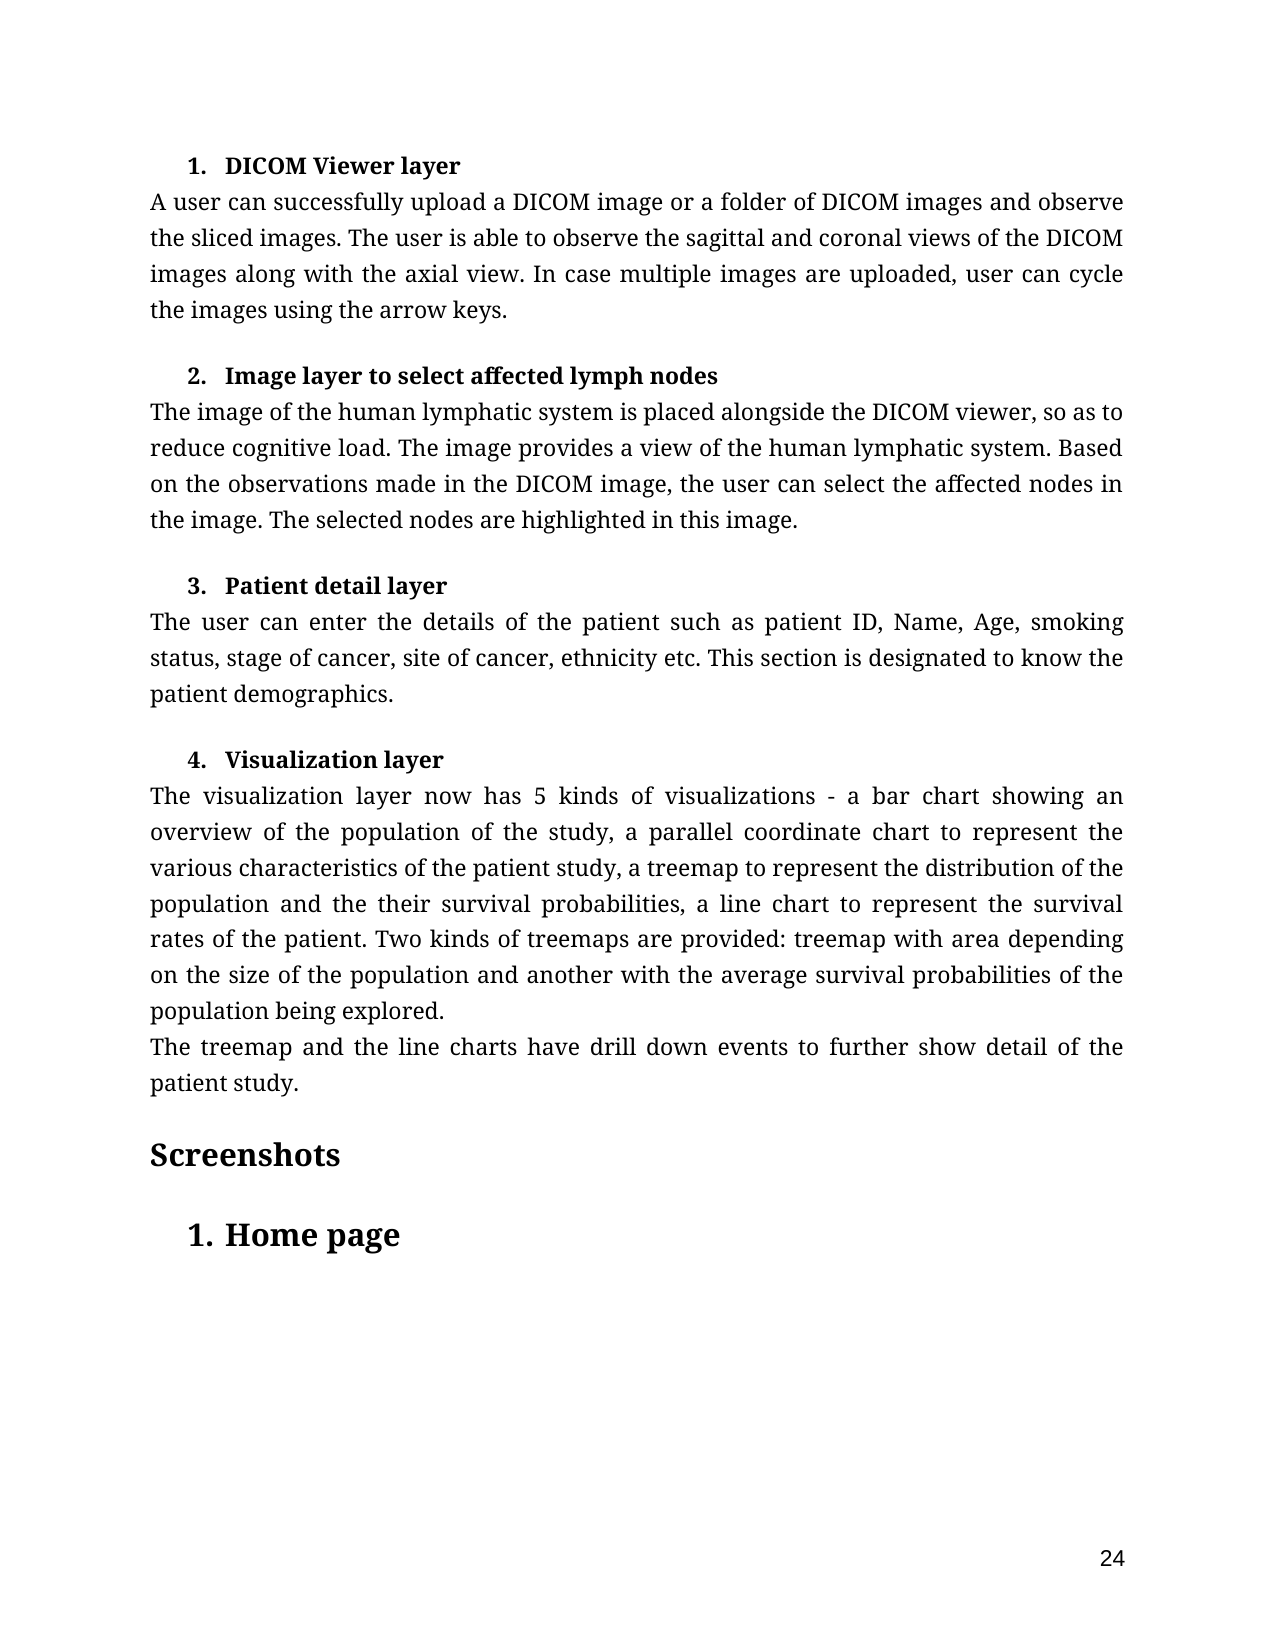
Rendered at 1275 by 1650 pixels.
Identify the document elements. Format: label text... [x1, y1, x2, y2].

list Image layer to select affected lymph nodes [187, 360, 1125, 391]
text The user can enter the details of the patient such as patient ID, Name, Age, smoking status, stage of cancer, site of cancer, ethnicity etc. This section is designated to know the patient demographics. [150, 606, 1125, 709]
list Home page [187, 1212, 1125, 1255]
text The visualization layer now has 5 kinds of visualizations - a bar chart showing an overview of the population of the study, a parallel coordinate chart to represent the various characteristics of the patient study, a treemap to represent the distribution of the population and the their survival probabilities, a line chart to represent the survival rates of the patient. Two kinds of treemaps are provided: treemap with area depending on the size of the population and another with the average survival probabilities of the population being explored. [150, 780, 1125, 1027]
text A user can successfully upload a DICOM image or a folder of DICOM images and observe the sliced images. The user is able to observe the sagittal and coronal views of the DICOM images along with the axial view. In case multiple images are uploaded, user can cycle the images using the arrow keys. [150, 186, 1125, 325]
list Visualization layer [187, 744, 1125, 775]
text The image of the human lymphatic system is placed alongside the DICOM viewer, so as to reduce cognitive load. The image provides a view of the human lymphatic system. Based on the observations made in the DICOM image, the user can select the affected nodes in the image. The selected nodes are highlighted in this image. [150, 396, 1125, 535]
text Screenshots [150, 1133, 1125, 1176]
list Patient detail layer [187, 570, 1125, 601]
list DICOM Viewer layer [187, 150, 1125, 181]
text The treemap and the line charts have drill down events to further show detail of the patient study. [150, 1031, 1125, 1098]
